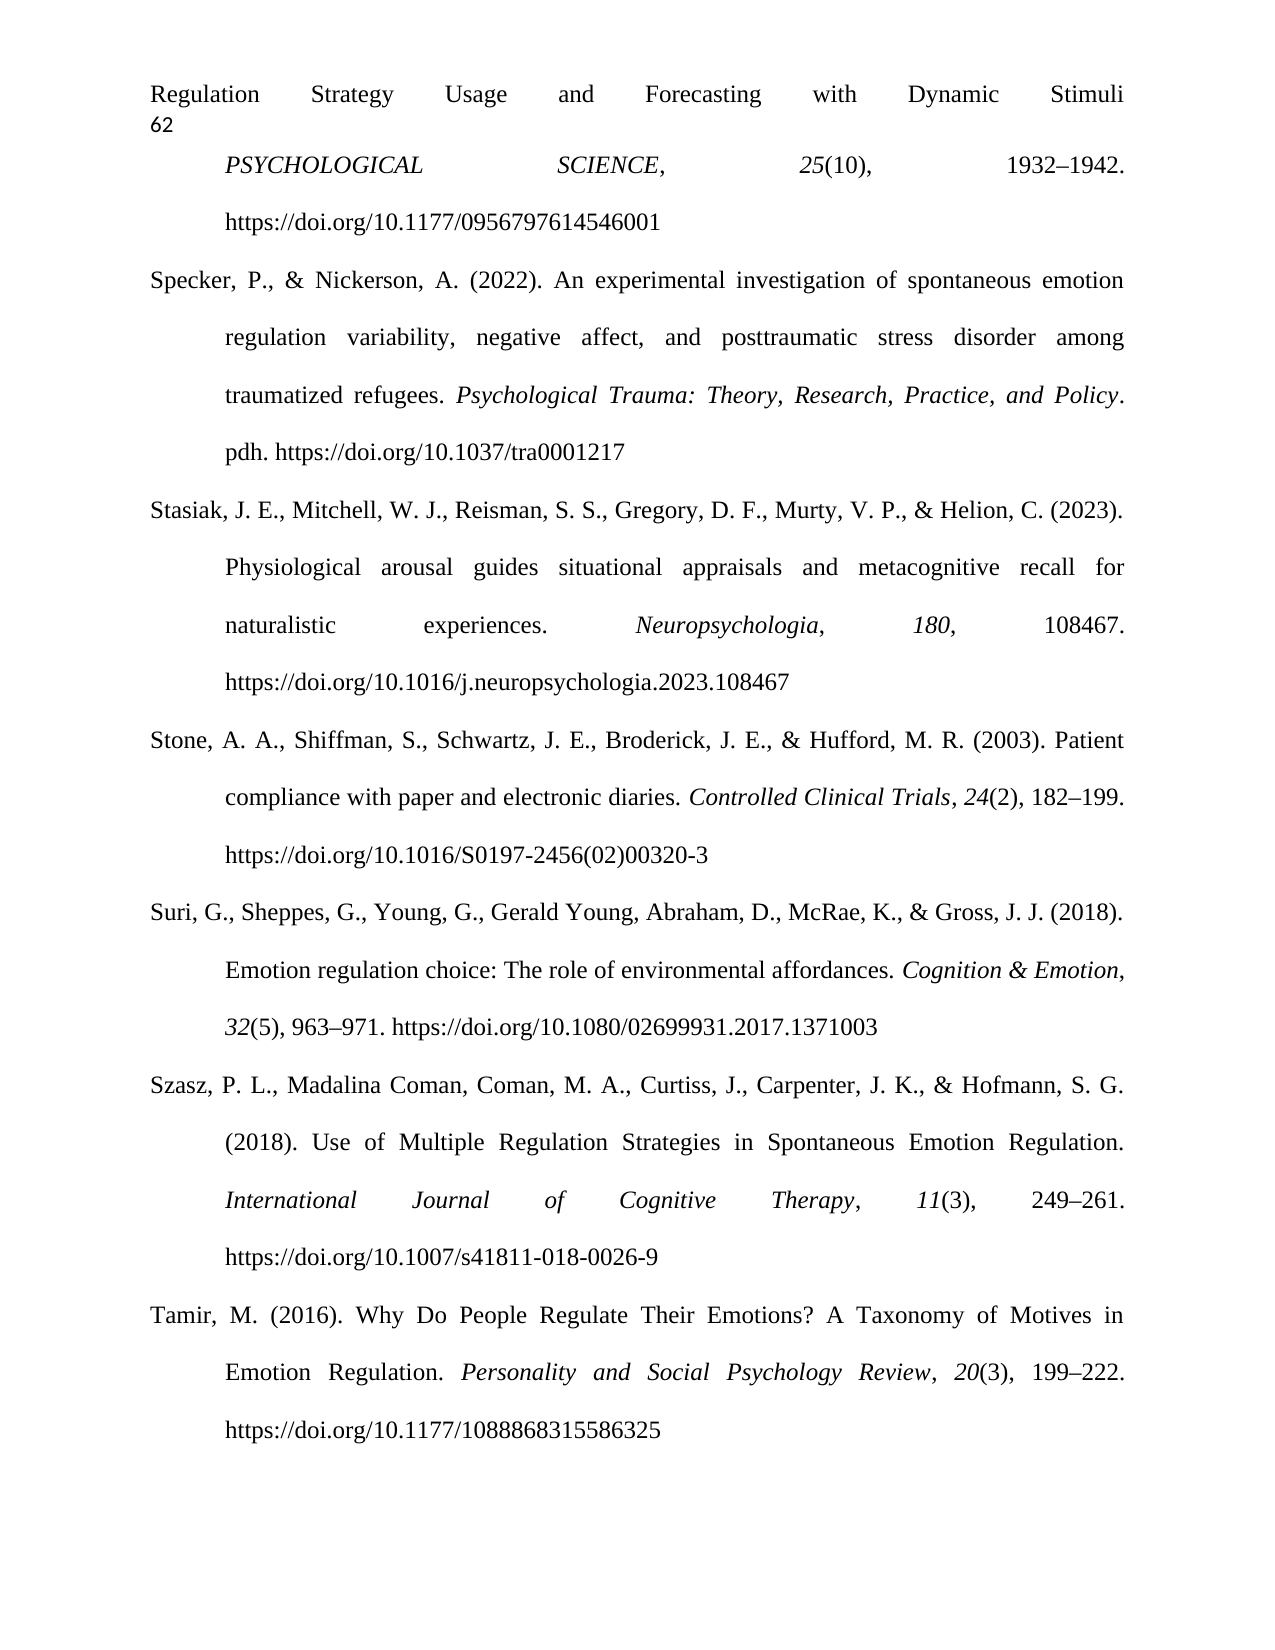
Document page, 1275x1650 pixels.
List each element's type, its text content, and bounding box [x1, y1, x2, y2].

text Stasiak, J. E., Mitchell, W. J., Reisman, S. S., Gregory, D. F., Murty, V. P., & Helion, C. (2023). Physiological arousal guides situational appraisals and metacognitive recall for naturalistic experiences. Neuropsychologia, 180, 108467. https://doi.org/10.1016/j.neuropsychologia.2023.108467 [150, 495, 1125, 696]
text Szasz, P. L., Madalina Coman, Coman, M. A., Curtiss, J., Carpenter, J. K., & Hofmann, S. G. (2018). Use of Multiple Regulation Strategies in Spontaneous Emotion Regulation. International Journal of Cognitive Therapy, 11(3), 249–261. https://doi.org/10.1007/s41811-018-0026-9 [150, 1070, 1125, 1271]
text Stone, A. A., Shiffman, S., Schwartz, J. E., Broderick, J. E., & Hufford, M. R. (2003). Patient compliance with paper and electronic diaries. Controlled Clinical Trials, 24(2), 182–199. https://doi.org/10.1016/S0197-2456(02)00320-3 [150, 725, 1125, 869]
text Suri, G., Sheppes, G., Young, G., Gerald Young, Abraham, D., McRae, K., & Gross, J. J. (2018). Emotion regulation choice: The role of environmental affordances. Cognition & Emotion, 32(5), 963–971. https://doi.org/10.1080/02699931.2017.1371003 [150, 897, 1125, 1041]
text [150, 150, 1125, 236]
text Specker, P., & Nickerson, A. (2022). An experimental investigation of spontaneous emotion regulation variability, negative affect, and posttraumatic stress disorder among traumatized refugees. Psychological Trauma: Theory, Research, Practice, and Policy. pdh. https://doi.org/10.1037/tra0001217 [150, 265, 1125, 466]
text Tamir, M. (2016). Why Do People Regulate Their Emotions? A Taxonomy of Motives in Emotion Regulation. Personality and Social Psychology Review, 20(3), 199–222. https://doi.org/10.1177/1088868315586325 [150, 1300, 1125, 1444]
